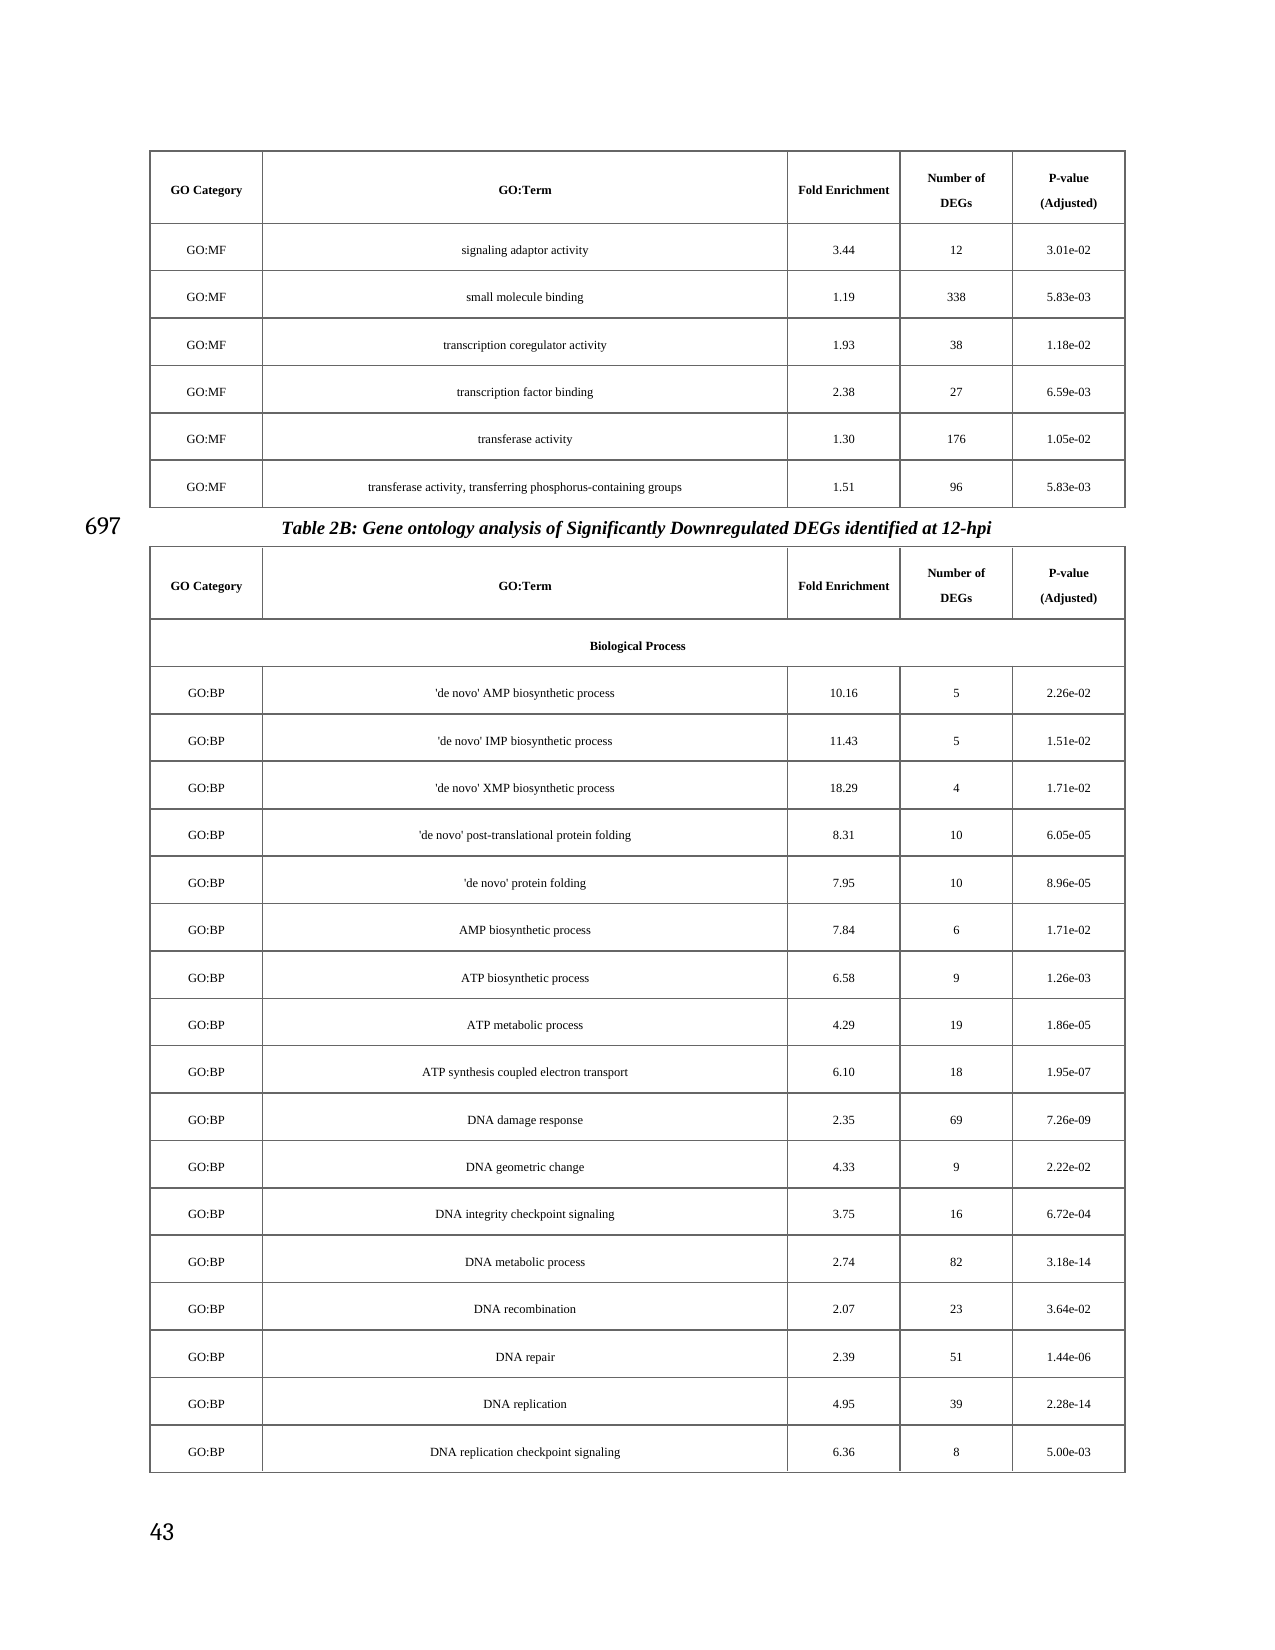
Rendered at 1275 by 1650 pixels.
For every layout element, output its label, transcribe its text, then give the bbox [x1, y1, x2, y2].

table_cell 2.28e-14 [1013, 1378, 1124, 1424]
table_cell 8 [901, 1426, 1012, 1471]
table_cell 16 [901, 1189, 1012, 1234]
table_cell AMP biosynthetic process [263, 904, 787, 950]
table_cell DNA integrity checkpoint signaling [263, 1189, 787, 1234]
table_cell DNA damage response [263, 1094, 787, 1139]
table_cell 'de novo' IMP biosynthetic process [263, 715, 787, 760]
table_cell 3.18e-14 [1013, 1236, 1124, 1282]
table_cell 5 [901, 715, 1012, 760]
table_cell 3.64e-02 [1013, 1283, 1124, 1329]
table_cell GO:MF [151, 366, 262, 412]
table_cell 12 [901, 224, 1012, 270]
table_cell 338 [901, 271, 1012, 317]
table_cell 51 [901, 1331, 1012, 1377]
table_cell GO:MF [151, 319, 262, 364]
table_cell GO:MF [151, 224, 262, 270]
table_cell 2.38 [788, 366, 899, 412]
table_cell GO:BP [151, 904, 262, 950]
table_cell 6.72e-04 [1013, 1189, 1124, 1234]
table_cell 4 [901, 762, 1012, 808]
table_cell 6 [901, 904, 1012, 950]
table_cell GO:BP [151, 1141, 262, 1187]
table_cell 1.71e-02 [1013, 762, 1124, 808]
table_cell GO:BP [151, 1378, 262, 1424]
table_cell 7.95 [788, 857, 899, 903]
table_cell GO:BP [151, 1331, 262, 1377]
table_cell 5.83e-03 [1013, 271, 1124, 317]
table_cell 9 [901, 1141, 1012, 1187]
table_cell 10 [901, 810, 1012, 855]
table_header GO Category [151, 547, 262, 618]
table_cell DNA geometric change [263, 1141, 787, 1187]
table_cell GO:MF [151, 414, 262, 459]
table_cell 8.31 [788, 810, 899, 855]
table_cell 'de novo' post-translational protein folding [263, 810, 787, 855]
table_cell 6.58 [788, 952, 899, 997]
table_cell 6.59e-03 [1013, 366, 1124, 412]
table_cell 4.95 [788, 1378, 899, 1424]
table_cell GO:MF [151, 461, 262, 507]
text Table 2B: Gene ontology analysis of Significantly Downregulated DEGs identified at 12-hpi [156, 514, 1119, 539]
table_cell 2.35 [788, 1094, 899, 1139]
table_cell 38 [901, 319, 1012, 364]
table_cell GO:BP [151, 1046, 262, 1092]
table_cell signaling adaptor activity [263, 224, 787, 270]
table_cell 1.93 [788, 319, 899, 364]
table_cell 4.33 [788, 1141, 899, 1187]
table_cell 7.26e-09 [1013, 1094, 1124, 1139]
table_cell 'de novo' protein folding [263, 857, 787, 903]
table_header Number of DEGs [901, 152, 1012, 222]
table_header P-value (Adjusted) [1013, 547, 1124, 618]
table_cell 4.29 [788, 999, 899, 1045]
table_cell 2.39 [788, 1331, 899, 1377]
table_cell small molecule binding [263, 271, 787, 317]
table_cell DNA replication [263, 1378, 787, 1424]
table_cell transferase activity [263, 414, 787, 459]
table_cell 10 [901, 857, 1012, 903]
table_header GO Category [151, 152, 262, 222]
table_cell 2.74 [788, 1236, 899, 1282]
table_cell 1.71e-02 [1013, 904, 1124, 950]
table_cell 1.51 [788, 461, 899, 507]
table_cell GO:BP [151, 857, 262, 903]
table_cell DNA replication checkpoint signaling [263, 1426, 787, 1471]
table_cell transcription factor binding [263, 366, 787, 412]
table_cell 1.26e-03 [1013, 952, 1124, 997]
table_cell 3.44 [788, 224, 899, 270]
table_cell GO:BP [151, 715, 262, 760]
table_cell 1.51e-02 [1013, 715, 1124, 760]
table_cell GO:BP [151, 1236, 262, 1282]
table_cell 176 [901, 414, 1012, 459]
table_cell GO:BP [151, 1283, 262, 1329]
table_cell 5.00e-03 [1013, 1426, 1124, 1471]
table_cell 19 [901, 999, 1012, 1045]
table_cell 2.07 [788, 1283, 899, 1329]
table_cell GO:BP [151, 810, 262, 855]
table_cell 6.10 [788, 1046, 899, 1092]
table_cell GO:BP [151, 762, 262, 808]
table_cell transferase activity, transferring phosphorus-containing groups [263, 461, 787, 507]
table_cell GO:BP [151, 667, 262, 713]
table_cell 39 [901, 1378, 1012, 1424]
table_cell 5 [901, 667, 1012, 713]
table_cell Biological Process [151, 620, 1124, 666]
table_cell 23 [901, 1283, 1012, 1329]
table_cell 2.26e-02 [1013, 667, 1124, 713]
table_cell DNA recombination [263, 1283, 787, 1329]
table_header Fold Enrichment [788, 547, 900, 618]
table_cell 6.36 [788, 1426, 899, 1471]
table_cell 18 [901, 1046, 1012, 1092]
table_cell 96 [901, 461, 1012, 507]
table_cell 8.96e-05 [1013, 857, 1124, 903]
table_cell 1.18e-02 [1013, 319, 1124, 364]
table_header P-value (Adjusted) [1013, 152, 1124, 222]
table_cell 2.22e-02 [1013, 1141, 1124, 1187]
table_cell transcription coregulator activity [263, 319, 787, 364]
table_cell GO:BP [151, 999, 262, 1045]
table_header Number of DEGs [901, 547, 1012, 618]
table_header GO:Term [263, 152, 787, 222]
table_cell GO:BP [151, 952, 262, 997]
table_cell ATP biosynthetic process [263, 952, 787, 997]
table_cell 27 [901, 366, 1012, 412]
table_header GO:Term [263, 547, 787, 618]
table_cell 1.19 [788, 271, 899, 317]
table_cell GO:MF [151, 271, 262, 317]
table_cell 69 [901, 1094, 1012, 1139]
table_cell 1.05e-02 [1013, 414, 1124, 459]
table_header Fold Enrichment [788, 152, 899, 222]
table_cell 3.75 [788, 1189, 899, 1234]
table_cell 10.16 [788, 667, 899, 713]
table_cell 1.30 [788, 414, 899, 459]
table_cell 'de novo' XMP biosynthetic process [263, 762, 787, 808]
table_cell 1.44e-06 [1013, 1331, 1124, 1377]
table_cell ATP metabolic process [263, 999, 787, 1045]
table_cell DNA metabolic process [263, 1236, 787, 1282]
table_cell 9 [901, 952, 1012, 997]
table_cell GO:BP [151, 1094, 262, 1139]
table_cell DNA repair [263, 1331, 787, 1377]
table_cell 11.43 [788, 715, 899, 760]
table_cell 'de novo' AMP biosynthetic process [263, 667, 787, 713]
table_cell 6.05e-05 [1013, 810, 1124, 855]
table_cell 18.29 [788, 762, 899, 808]
table_cell 5.83e-03 [1013, 461, 1124, 507]
table_cell 82 [901, 1236, 1012, 1282]
table_cell 1.95e-07 [1013, 1046, 1124, 1092]
table_cell 3.01e-02 [1013, 224, 1124, 270]
table_cell GO:BP [151, 1426, 262, 1471]
table_cell ATP synthesis coupled electron transport [263, 1046, 787, 1092]
table_cell 1.86e-05 [1013, 999, 1124, 1045]
table_cell 7.84 [788, 904, 899, 950]
table_cell GO:BP [151, 1189, 262, 1234]
